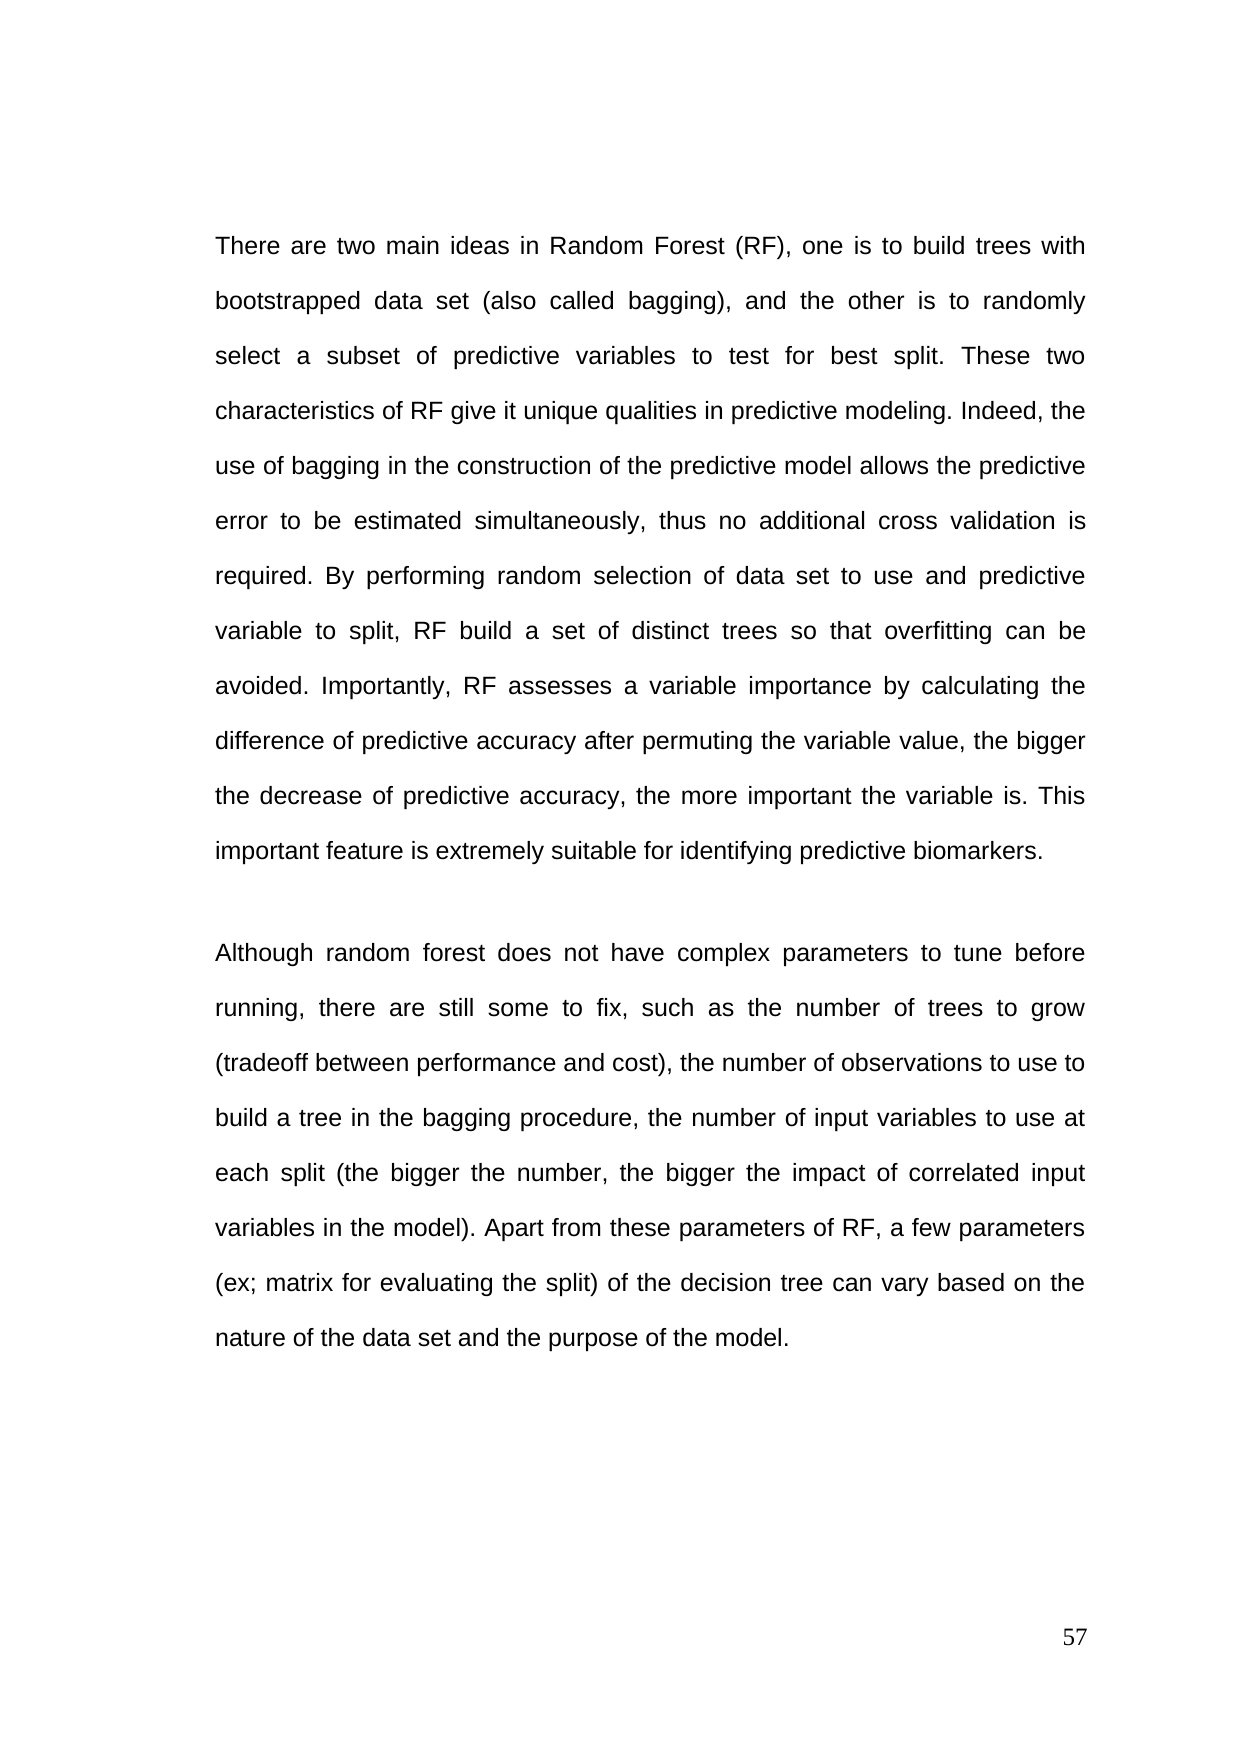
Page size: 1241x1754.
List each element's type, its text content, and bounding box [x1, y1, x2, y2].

list There are two main ideas in Random Forest (RF), one is to build trees with bootstrapped data set (also called bagging), and the other is to randomly select a subset of predictive variables to test for best split. These two characteristics of RF give it unique qualities in predictive modeling. Indeed, the use of bagging in the construction of the predictive model allows the predictive error to be estimated simultaneously, thus no additional cross validation is required. By performing random selection of data set to use and predictive variable to split, RF build a set of distinct trees so that overfitting can be avoided. Importantly, RF assesses a variable importance by calculating the difference of predictive accuracy after permuting the variable value, the bigger the decrease of predictive accuracy, the more important the variable is. This important feature is extremely suitable for identifying predictive biomarkers. [215, 223, 1087, 872]
list Although random forest does not have complex parameters to tune before running, there are still some to fix, such as the number of trees to grow (tradeoff between performance and cost), the number of observations to use to build a tree in the bagging procedure, the number of input variables to use at each split (the bigger the number, the bigger the impact of correlated input variables in the model). Apart from these parameters of RF, a few parameters (ex; matrix for evaluating the split) of the decision tree can vary based on the nature of the data set and the purpose of the model. [215, 931, 1087, 1360]
